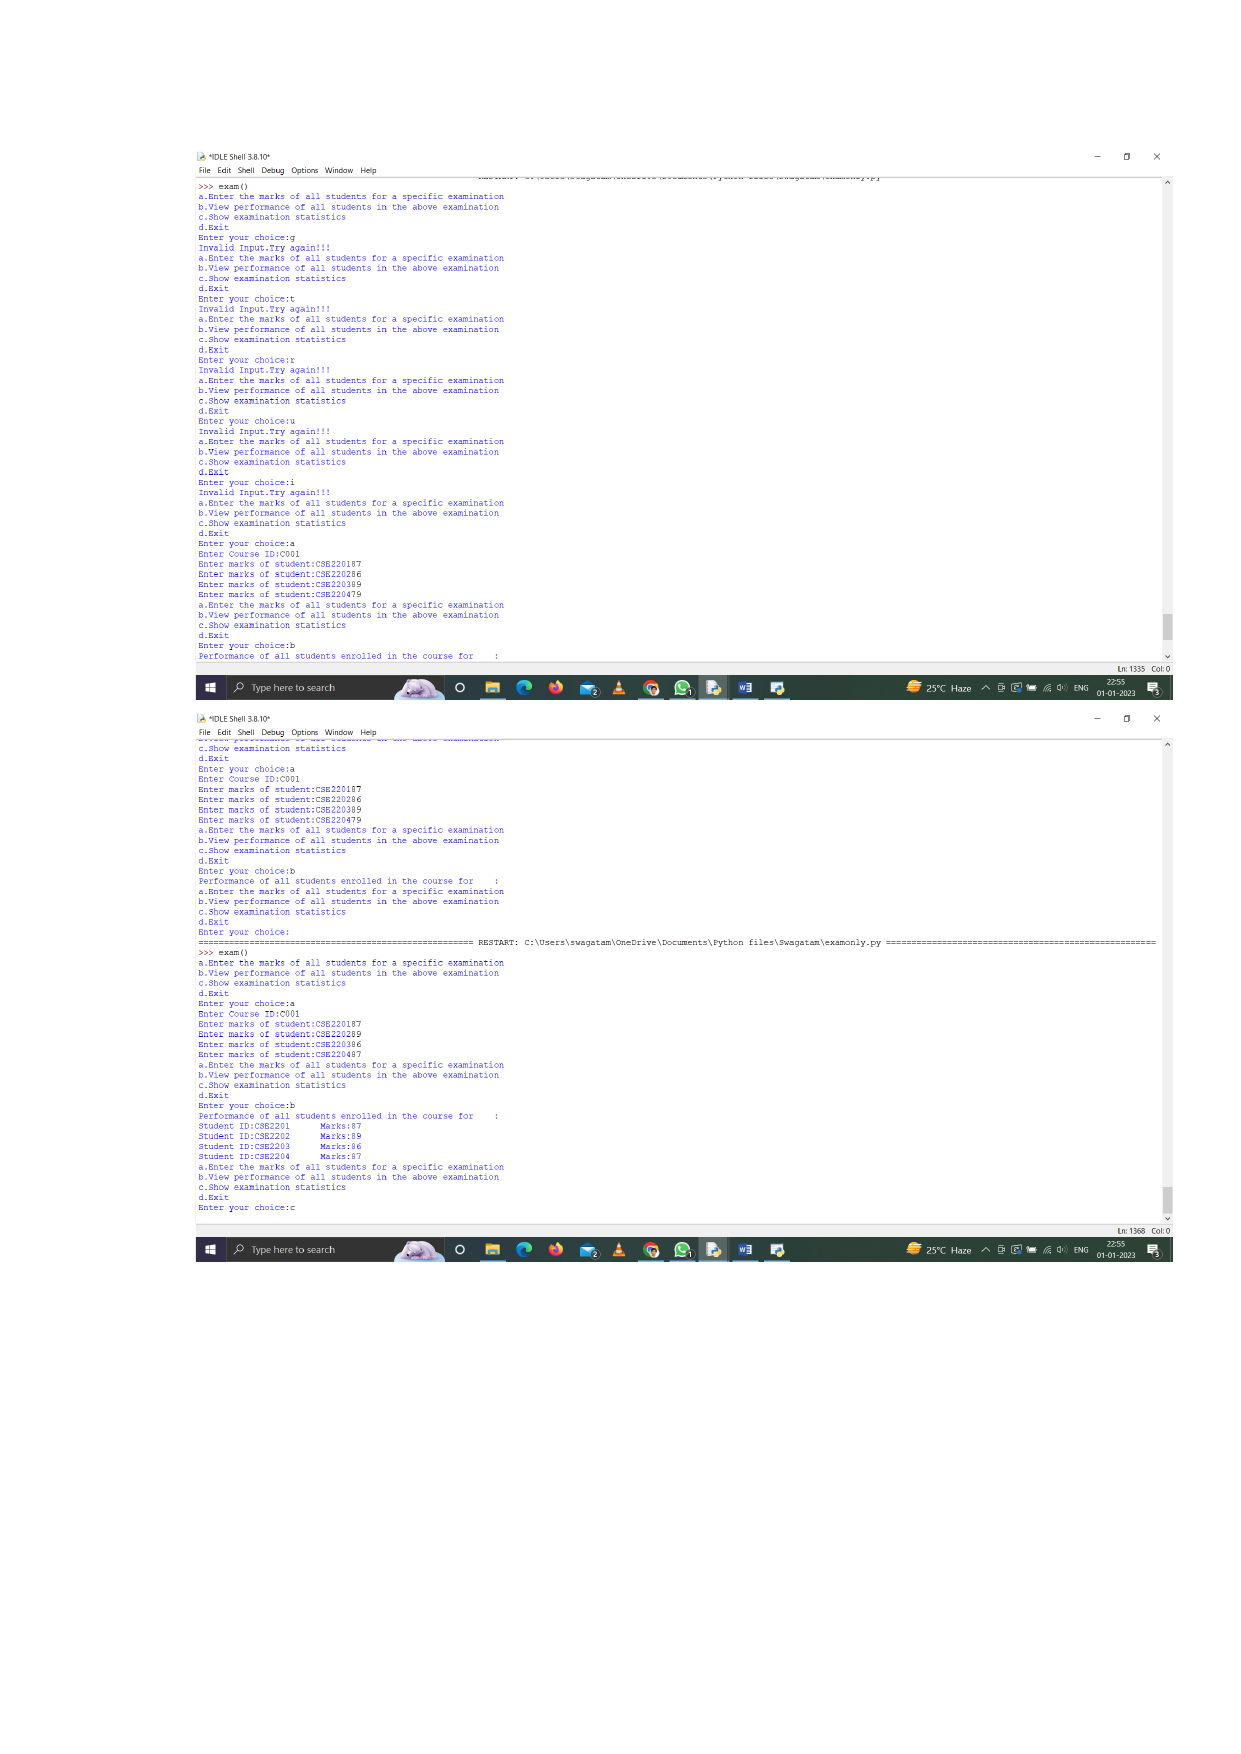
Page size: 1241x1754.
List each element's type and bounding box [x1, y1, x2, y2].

picture [195, 150, 1173, 700]
picture [195, 712, 1173, 1262]
